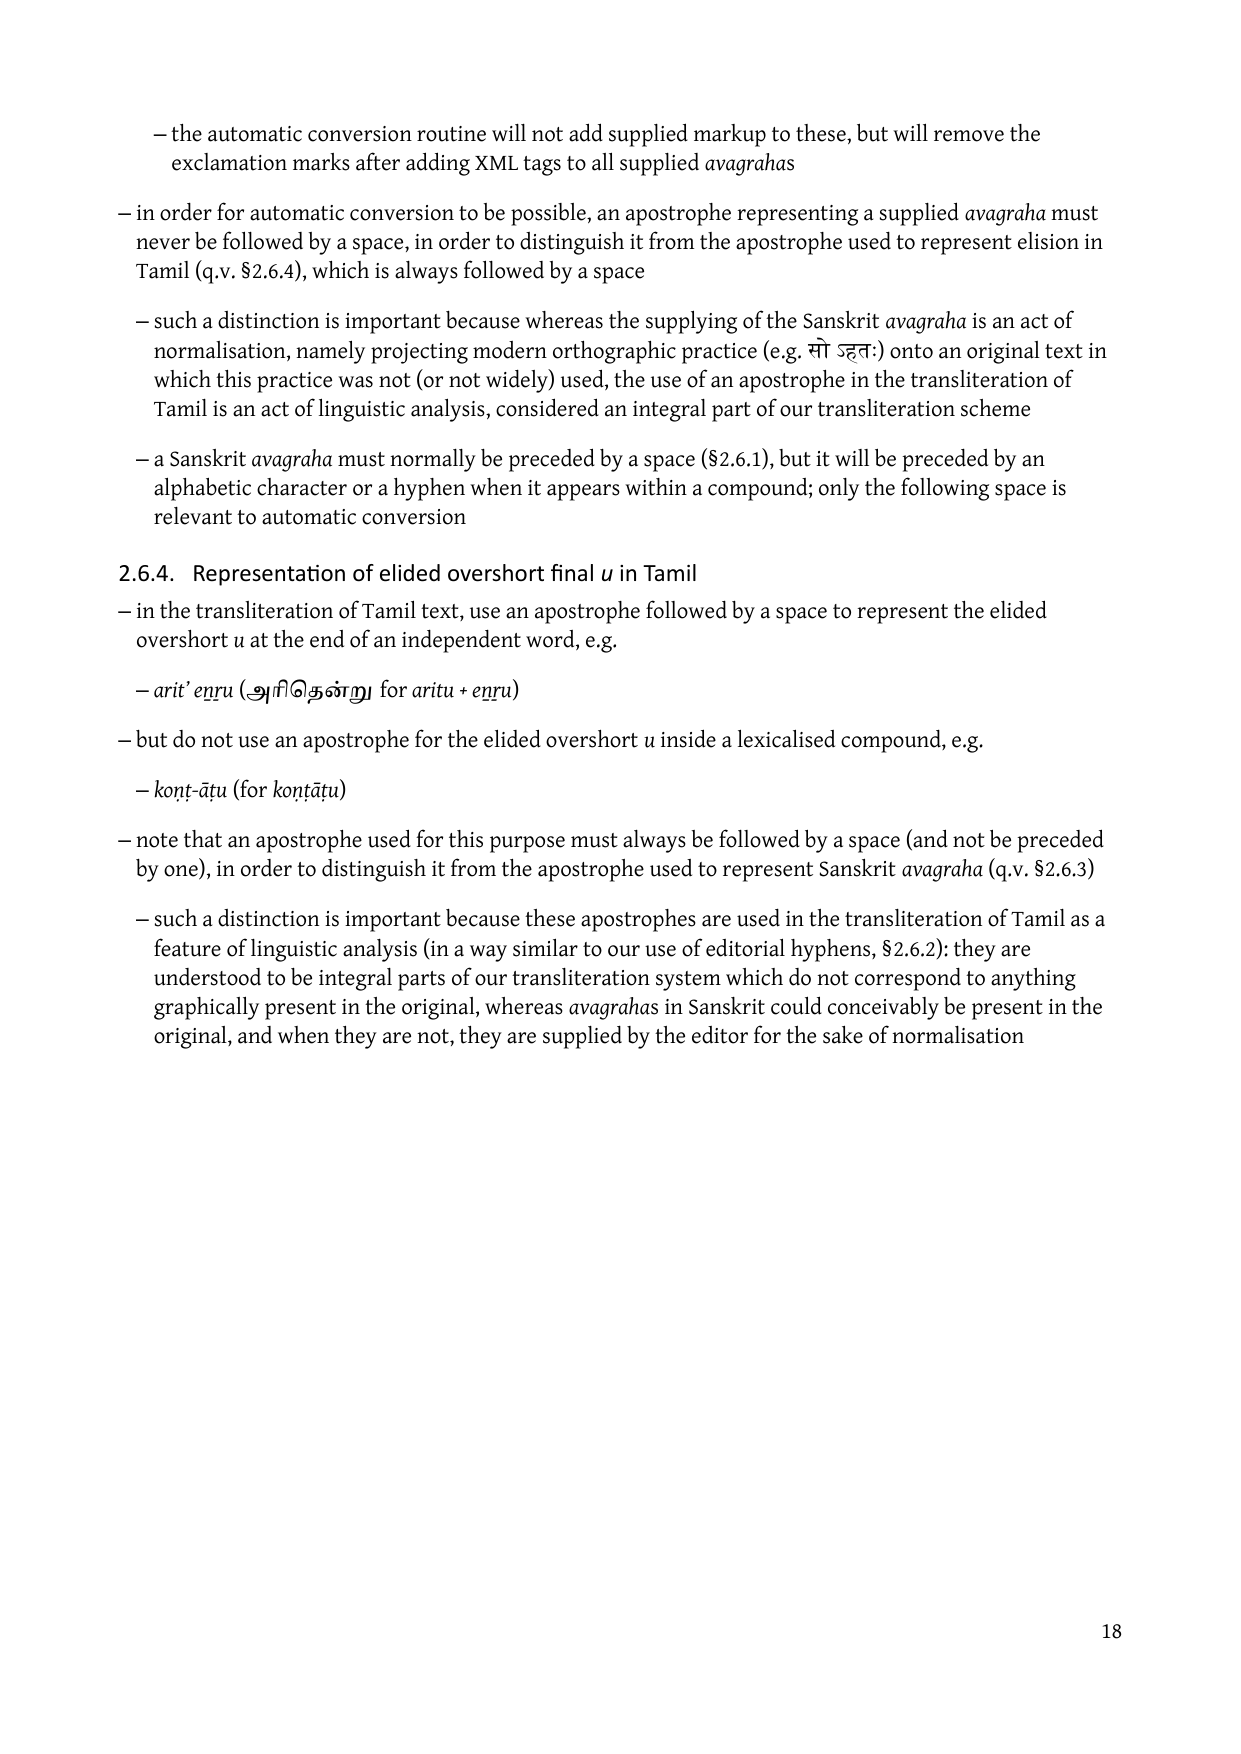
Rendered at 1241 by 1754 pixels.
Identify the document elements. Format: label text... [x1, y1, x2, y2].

subtitle Representation of elided overshort final u in Tamil [118, 551, 1122, 589]
list arit’ eṉṟu (அரிதென்று for aritu + eṉṟu) [136, 674, 1122, 703]
list but do not use an apostrophe for the elided overshort u inside a lexicalised compound, e.g. [118, 724, 1122, 753]
list in the transliteration of Tamil text, use an apostrophe followed by a space to represent the elided overshort u at the end of an independent word, e.g. [118, 595, 1122, 653]
list koṇṭ-āṭu (for koṇṭāṭu) [136, 774, 1122, 803]
list a Sanskrit avagraha must normally be preceded by a space (§2.6.1), but it will be preceded by an alphabetic character or a hyphen when it appears within a compound; only the following space is relevant to automatic conversion [136, 443, 1122, 531]
list such a distinction is important because whereas the supplying of the Sanskrit avagraha is an act of normalisation, namely projecting modern orthographic practice (e.g. सो ऽहतः) onto an original text in which this practice was not (or not widely) used, the use of an apostrophe in the transliteration of Tamil is an act of linguistic analysis, considered an integral part of our transliteration scheme [136, 306, 1122, 422]
list note that an apostrophe used for this purpose must always be followed by a space (and not be preceded by one), in order to distinguish it from the apostrophe used to represent Sanskrit avagraha (q.v. §2.6.3) [118, 824, 1122, 883]
list such a distinction is important because these apostrophes are used in the transliteration of Tamil as a feature of linguistic analysis (in a way similar to our use of editorial hyphens, §2.6.2): they are understood to be integral parts of our transliteration system which do not correspond to anything graphically present in the original, whereas avagrahas in Sanskrit could conceivably be present in the original, and when they are not, they are supplied by the editor for the sake of normalisation [136, 903, 1122, 1049]
list the automatic conversion routine will not add supplied markup to these, but will remove the exclamation marks after adding XML tags to all supplied avagrahas [153, 118, 1122, 176]
list in order for automatic conversion to be possible, an apostrophe representing a supplied avagraha must never be followed by a space, in order to distinguish it from the apostrophe used to represent elision in Tamil (q.v. §2.6.4), which is always followed by a space [118, 197, 1122, 285]
